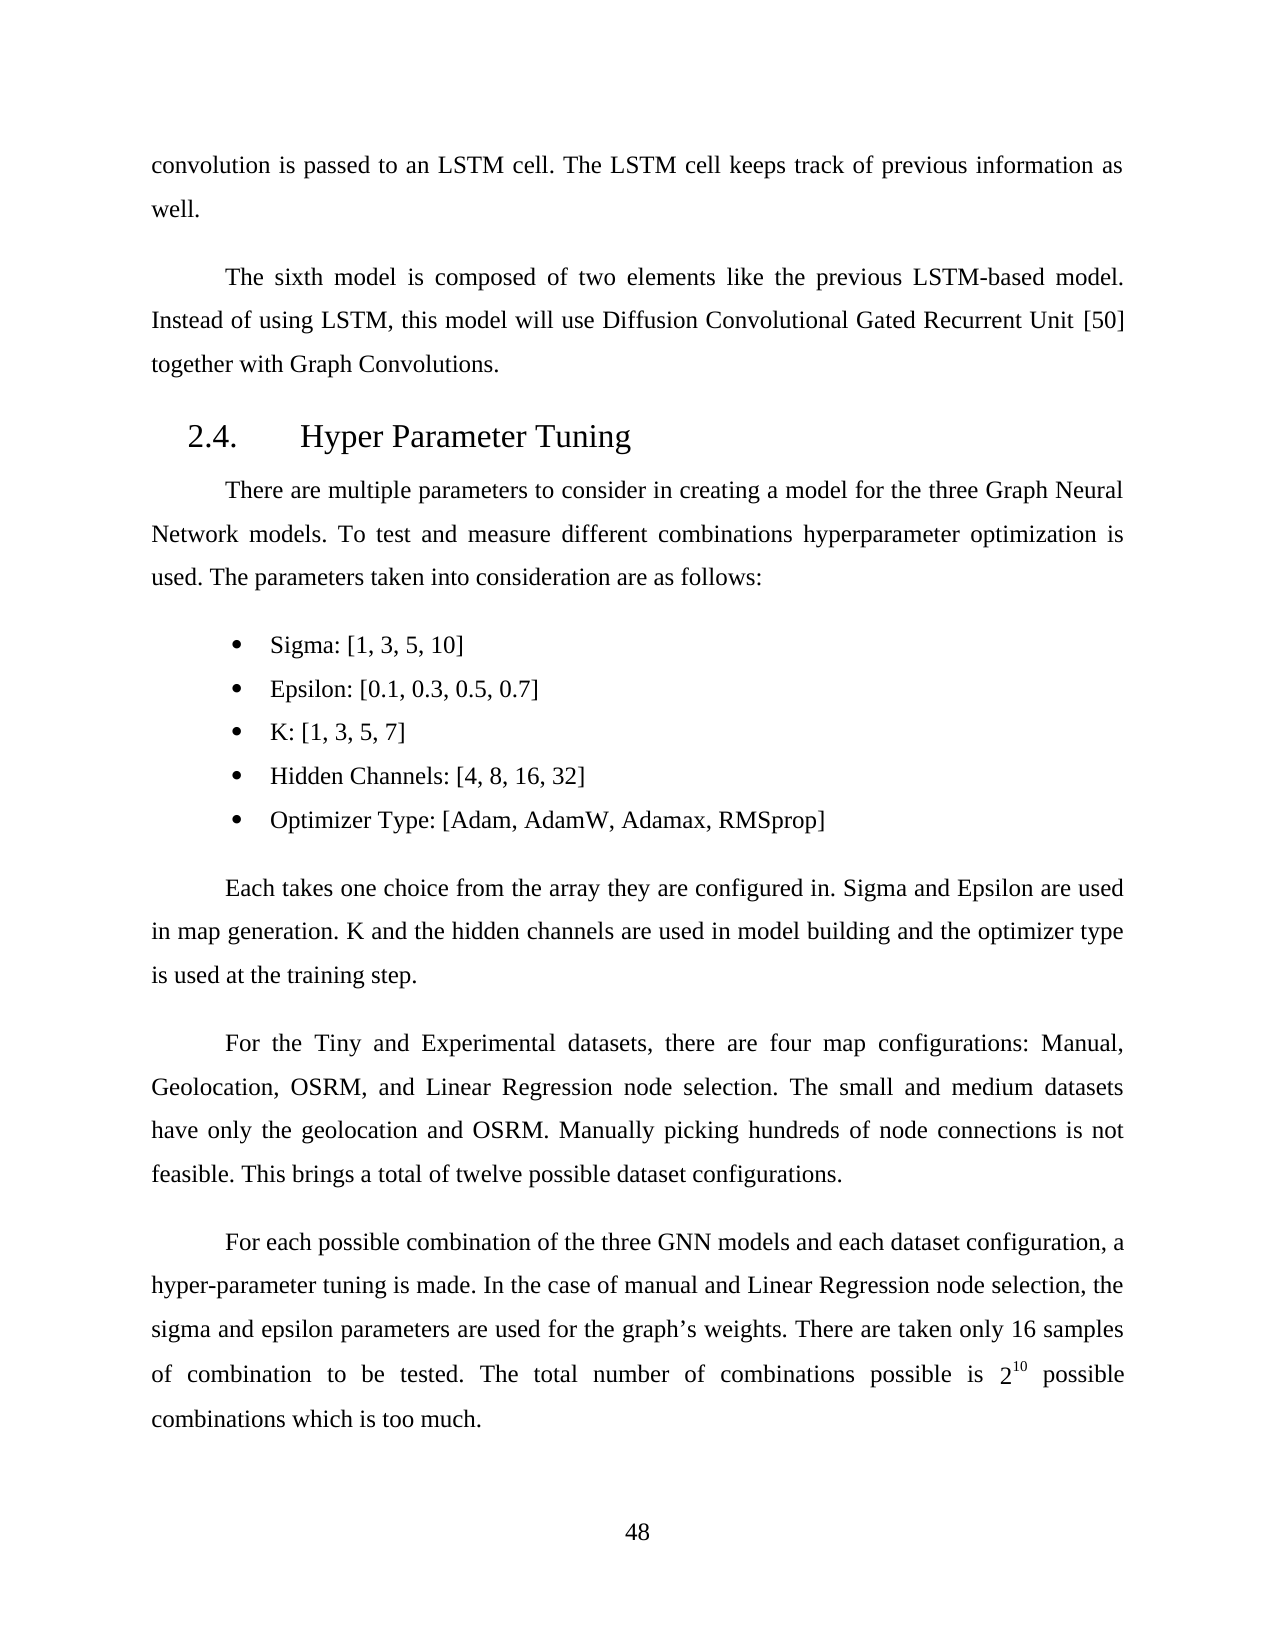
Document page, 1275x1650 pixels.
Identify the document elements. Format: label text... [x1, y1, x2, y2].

text The sixth model is composed of two elements like the previous LSTM-based model. Instead of using LSTM, this model will use Diffusion Convolutional Gated Recurrent Unit together with Graph Convolutions. [151, 262, 1125, 378]
text For each possible combination of the three GNN models and each dataset configuration, a hyper-parameter tuning is made. In the case of manual and Linear Regression node selection, the sigma and epsilon parameters are used for the graph’s weights. There are taken only 16 samples of combination to be tested. The total number of combinations possible is possible combinations which is too much. [151, 1227, 1125, 1432]
subtitle Hyper Parameter Tuning [187, 417, 1125, 455]
text There are multiple parameters to consider in creating a model for the three Graph Neural Network models. To test and measure different combinations hyperparameter optimization is used. The parameters taken into consideration are as follows: [151, 475, 1125, 591]
text Each takes one choice from the array they are configured in. Sigma and Epsilon are used in map generation. K and the hidden channels are used in model building and the optimizer type is used at the training step. [151, 873, 1125, 989]
list Epsilon: [0.1, 0.3, 0.5, 0.7] [232, 674, 1125, 703]
list K: [1, 3, 5, 7] [232, 717, 1125, 746]
text For the Tiny and Experimental datasets, there are four map configurations: Manual, Geolocation, OSRM, and Linear Regression node selection. The small and medium datasets have only the geolocation and OSRM. Manually picking hundreds of node connections is not feasible. This brings a total of twelve possible dataset configurations. [151, 1028, 1125, 1188]
list Hidden Channels: [4, 8, 16, 32] [232, 761, 1125, 790]
list Sigma: [1, 3, 5, 10] [232, 630, 1125, 659]
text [151, 150, 1125, 222]
list Optimizer Type: [Adam, AdamW, Adamax, RMSprop] [232, 805, 1125, 833]
